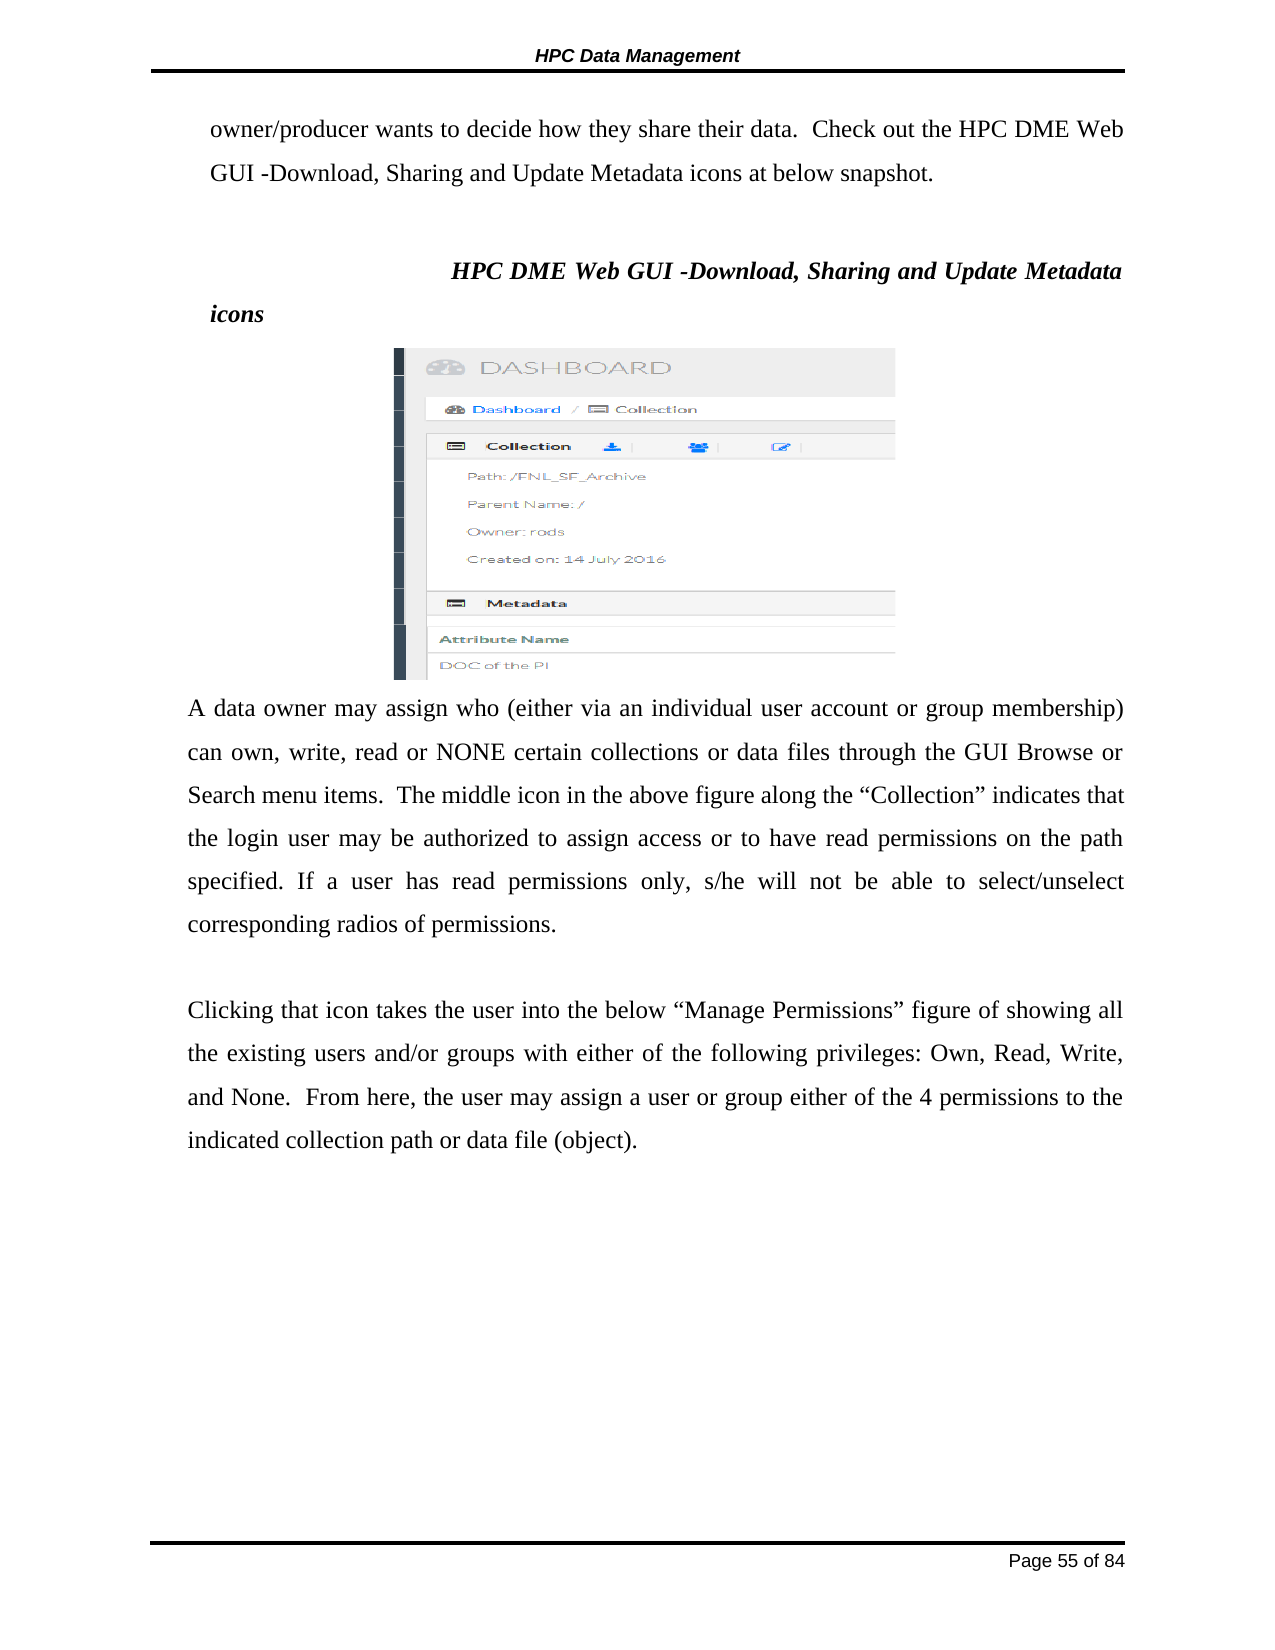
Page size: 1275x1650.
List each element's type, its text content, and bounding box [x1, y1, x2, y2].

text Clicking that icon takes the user into the below “Manage Permissions” figure of showing all the existing users and/or groups with either of the following privileges: Own, Read, Write, and None. From here, the user may assign a user or group either of the 4 permissions to the indicated collection path or data file (object). [187, 995, 1125, 1153]
text A data owner may assign who (either via an individual user account or group membership) can own, write, read or NONE certain collections or data files through the GUI Browse or Search menu items. The middle icon in the above figure along the “Collection” indicates that the login user may be authorized to assign access or to have read permissions on the path specified. If a user has read permissions only, s/he will not be able to select/unselect corresponding radios of permissions. [187, 693, 1125, 938]
text HPC DME Web GUI -Download, Sharing and Update Metadata icons [210, 256, 1125, 328]
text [210, 114, 1125, 186]
picture [393, 348, 896, 680]
